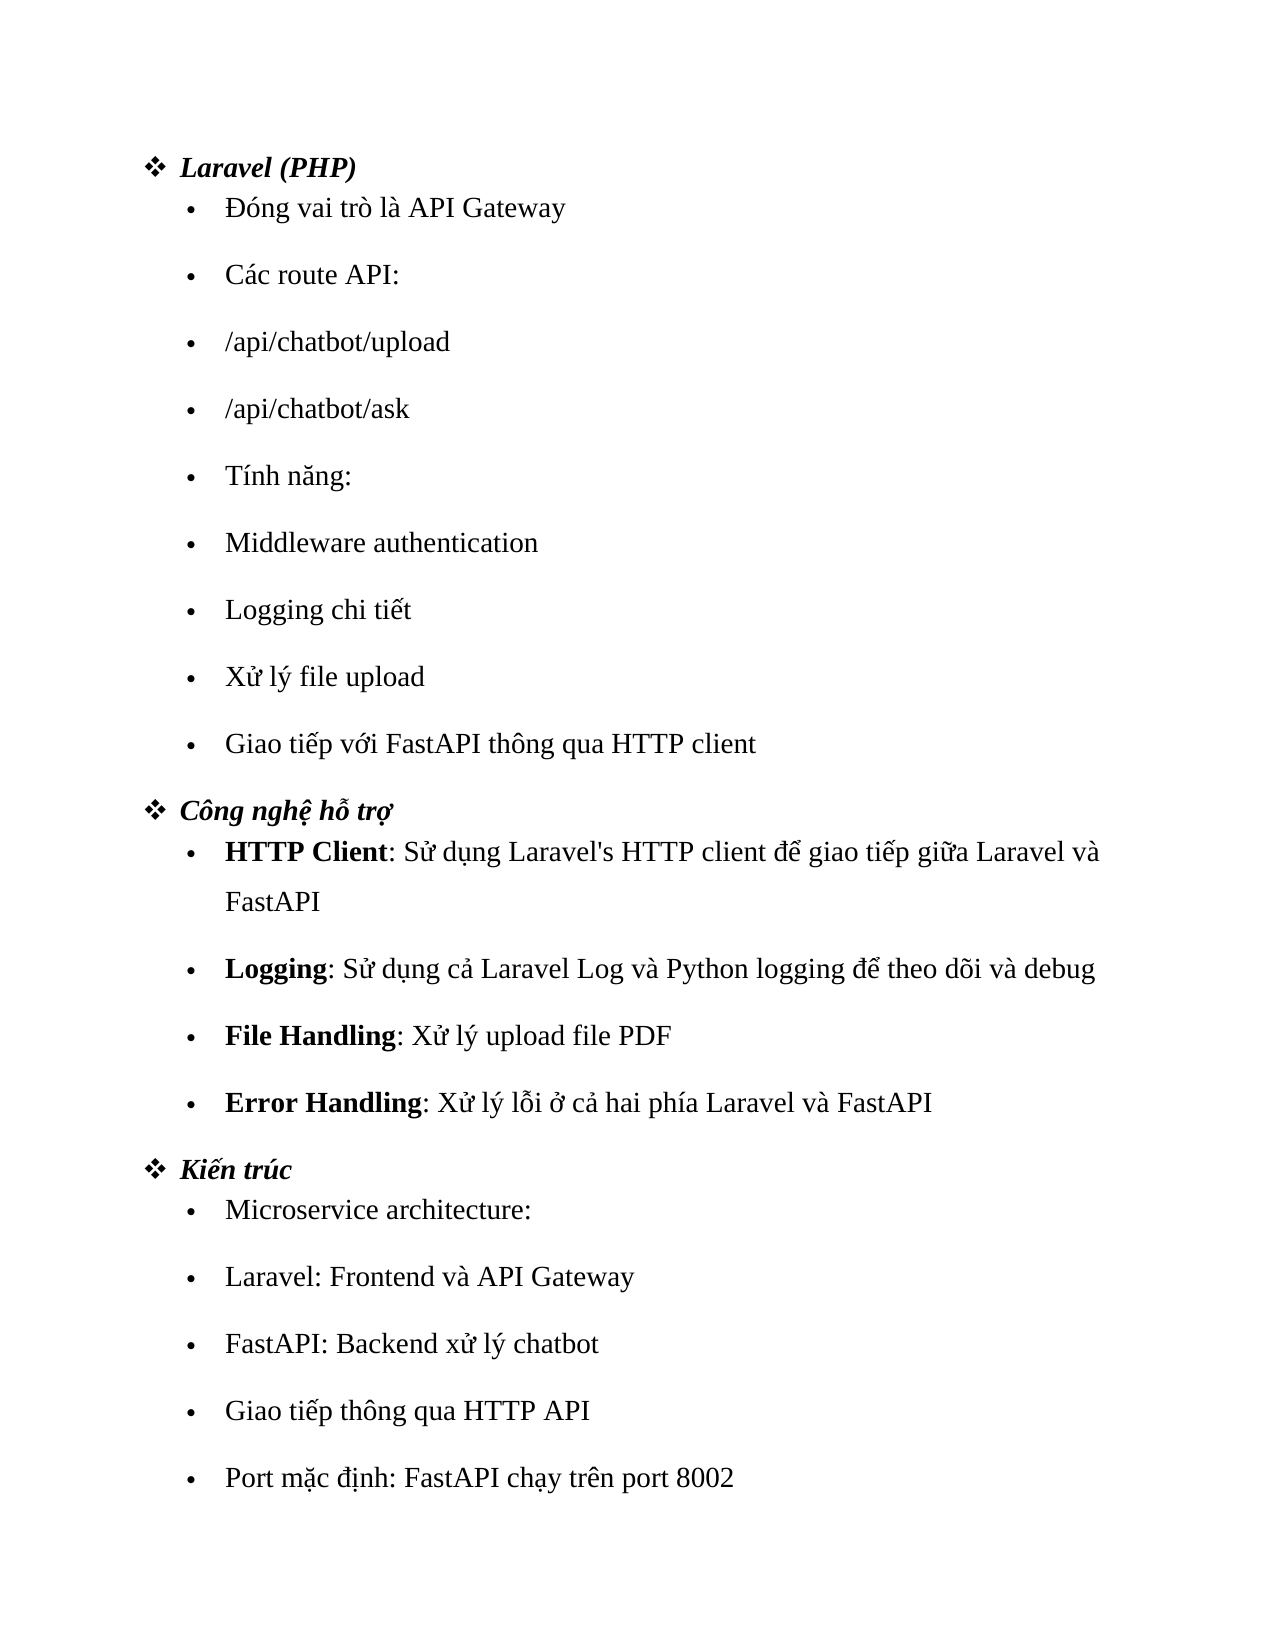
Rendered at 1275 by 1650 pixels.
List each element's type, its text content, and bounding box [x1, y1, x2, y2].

subtitle Kiến trúc [142, 1152, 1125, 1186]
list Error Handling: Xử lý lỗi ở cả hai phía Laravel và FastAPI [187, 1085, 1125, 1118]
list File Handling: Xử lý upload file PDF [187, 1018, 1125, 1051]
list Port mặc định: FastAPI chạy trên port 8002 [187, 1460, 1125, 1494]
list HTTP Client: Sử dụng Laravel's HTTP client để giao tiếp giữa Laravel và FastAPI [187, 834, 1125, 917]
list FastAPI: Backend xử lý chatbot [187, 1326, 1125, 1360]
list Laravel: Frontend và API Gateway [187, 1259, 1125, 1293]
list Microservice architecture: [187, 1192, 1125, 1226]
subtitle Laravel (PHP) [142, 150, 1125, 184]
list Xử lý file upload [187, 659, 1125, 693]
list Tính năng: [187, 458, 1125, 492]
list Giao tiếp với FastAPI thông qua HTTP client [187, 726, 1125, 760]
subtitle Công nghệ hỗ trợ [142, 793, 1125, 827]
list Middleware authentication [187, 525, 1125, 559]
list Đóng vai trò là API Gateway [187, 190, 1125, 224]
list /api/chatbot/ask [187, 391, 1125, 425]
list Các route API: [187, 257, 1125, 291]
list Logging chi tiết [187, 592, 1125, 626]
list /api/chatbot/upload [187, 324, 1125, 358]
list Giao tiếp thông qua HTTP API [187, 1393, 1125, 1427]
list Logging: Sử dụng cả Laravel Log và Python logging để theo dõi và debug [187, 951, 1125, 984]
